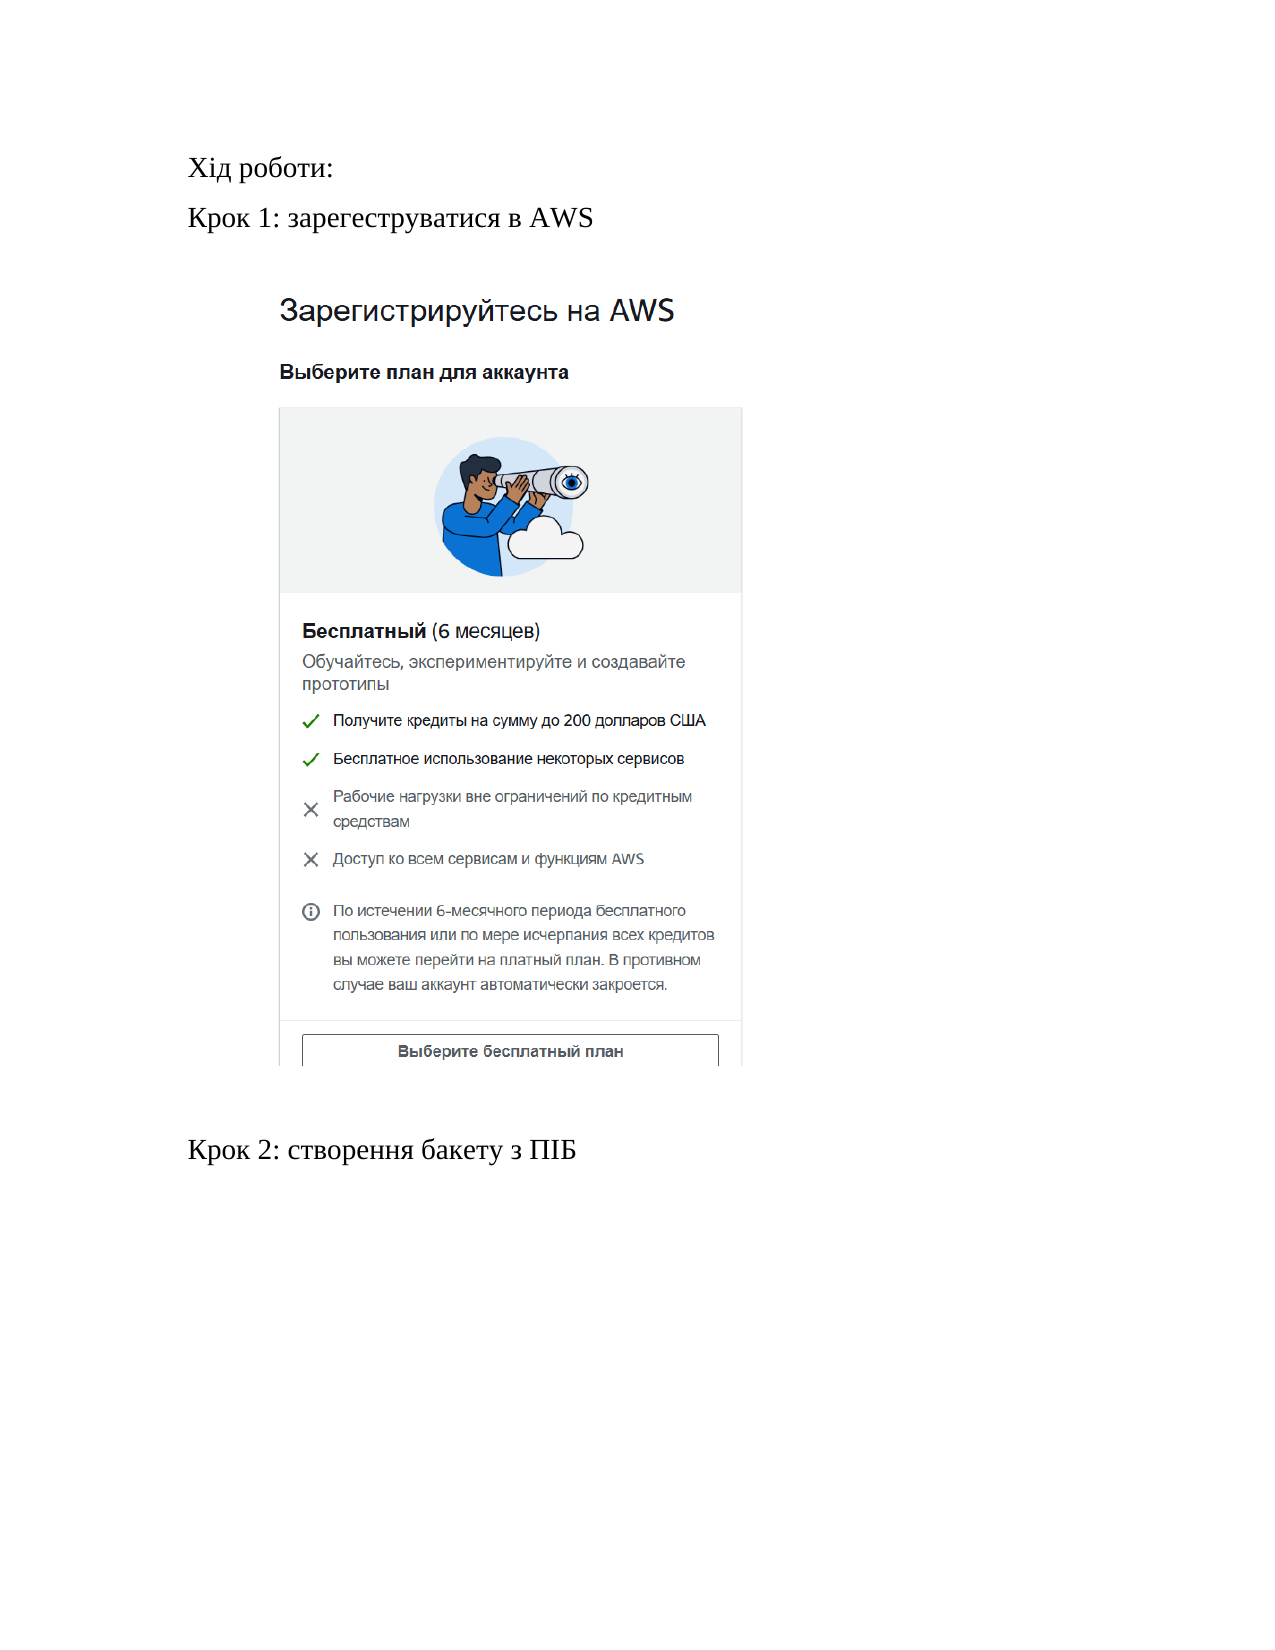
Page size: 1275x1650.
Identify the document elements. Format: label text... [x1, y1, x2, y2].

picture [187, 247, 759, 1066]
